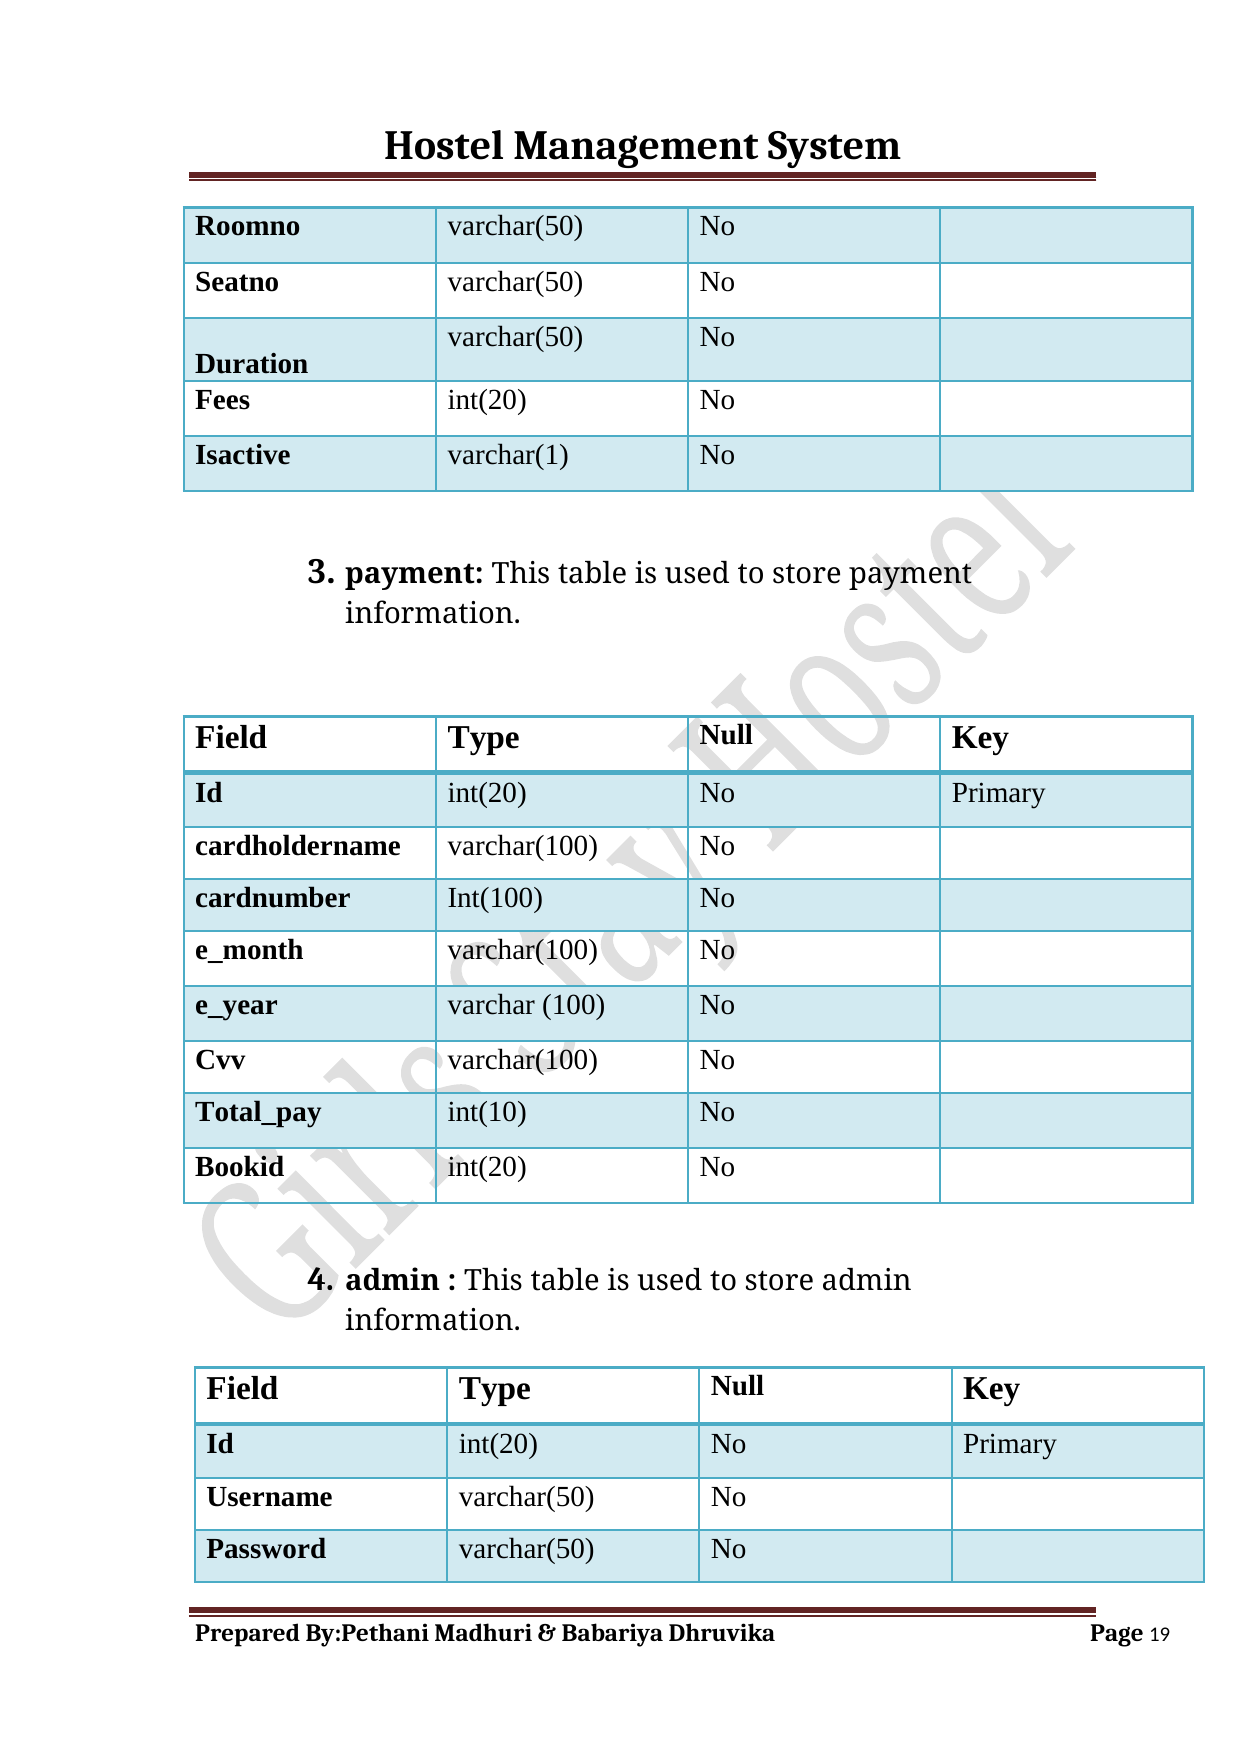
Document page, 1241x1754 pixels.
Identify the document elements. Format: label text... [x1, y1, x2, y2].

table_cell [953, 1531, 1203, 1581]
table_cell No [689, 932, 939, 985]
table_cell No [689, 437, 939, 490]
table_cell e_year [185, 987, 435, 1040]
table_cell Int(100) [437, 880, 687, 930]
table_cell e_month [185, 932, 435, 985]
table_cell [941, 319, 1191, 380]
table_cell No [689, 828, 939, 878]
table_cell varchar(50) [448, 1479, 698, 1529]
table_cell [953, 1479, 1203, 1529]
table_cell [941, 209, 1191, 262]
table_cell int(20) [437, 382, 687, 435]
table_cell No [689, 775, 939, 826]
table_cell Username [196, 1479, 446, 1529]
table_cell Id [185, 775, 435, 826]
table_cell No [700, 1426, 951, 1477]
table_cell [941, 828, 1191, 878]
table_header Type [448, 1369, 698, 1422]
table_cell Seatno [185, 264, 435, 317]
table_cell [941, 932, 1191, 985]
table_cell cardnumber [185, 880, 435, 930]
table_cell No [689, 319, 939, 380]
table_cell No [689, 1094, 939, 1147]
table_cell [941, 264, 1191, 317]
table_cell Cvv [185, 1042, 435, 1092]
table_header Null [689, 718, 939, 770]
table_cell varchar(50) [448, 1531, 698, 1581]
table_cell varchar (100) [437, 987, 687, 1040]
list payment: This table is used to store payment information. [307, 547, 1090, 632]
table_cell Password [196, 1531, 446, 1581]
table_header Type [437, 718, 687, 770]
table_cell [941, 880, 1191, 930]
table_cell varchar(50) [437, 319, 687, 380]
table_cell varchar(100) [437, 828, 687, 878]
table_cell [941, 382, 1191, 435]
table_cell No [700, 1479, 951, 1529]
table_cell varchar(100) [437, 1042, 687, 1092]
table_cell No [689, 264, 939, 317]
table_header Field [185, 718, 435, 770]
table_cell Fees [185, 382, 435, 435]
table_cell int(10) [437, 1094, 687, 1147]
table_cell varchar(100) [437, 932, 687, 985]
table_cell varchar(1) [437, 437, 687, 490]
table_header Key [953, 1369, 1203, 1422]
table_cell Total_pay [185, 1094, 435, 1147]
table_cell Id [196, 1426, 446, 1477]
table_header Key [941, 718, 1191, 770]
table_header Field [196, 1369, 446, 1422]
table_cell Primary [953, 1426, 1203, 1477]
table_cell varchar(50) [437, 209, 687, 262]
table_cell No [689, 209, 939, 262]
table_cell int(20) [448, 1426, 698, 1477]
table_cell No [689, 987, 939, 1040]
table_cell No [689, 1042, 939, 1092]
table_cell Roomno [185, 209, 435, 262]
table_cell varchar(50) [437, 264, 687, 317]
list admin : This table is used to store admin information. [307, 1259, 1090, 1339]
table_cell [941, 1149, 1191, 1202]
table_cell Primary [941, 775, 1191, 826]
table_cell No [689, 1149, 939, 1202]
table_cell Duration [185, 319, 435, 380]
table_cell [941, 987, 1191, 1040]
table_cell int(20) [437, 775, 687, 826]
table_cell [941, 1042, 1191, 1092]
table_cell Bookid [185, 1149, 435, 1202]
table_cell [941, 437, 1191, 490]
table_header Null [700, 1369, 951, 1422]
table_cell cardholdername [185, 828, 435, 878]
table_cell No [689, 382, 939, 435]
table_cell int(20) [437, 1149, 687, 1202]
table_cell No [700, 1531, 951, 1581]
table_cell Isactive [185, 437, 435, 490]
table_cell [941, 1094, 1191, 1147]
table_cell No [689, 880, 939, 930]
